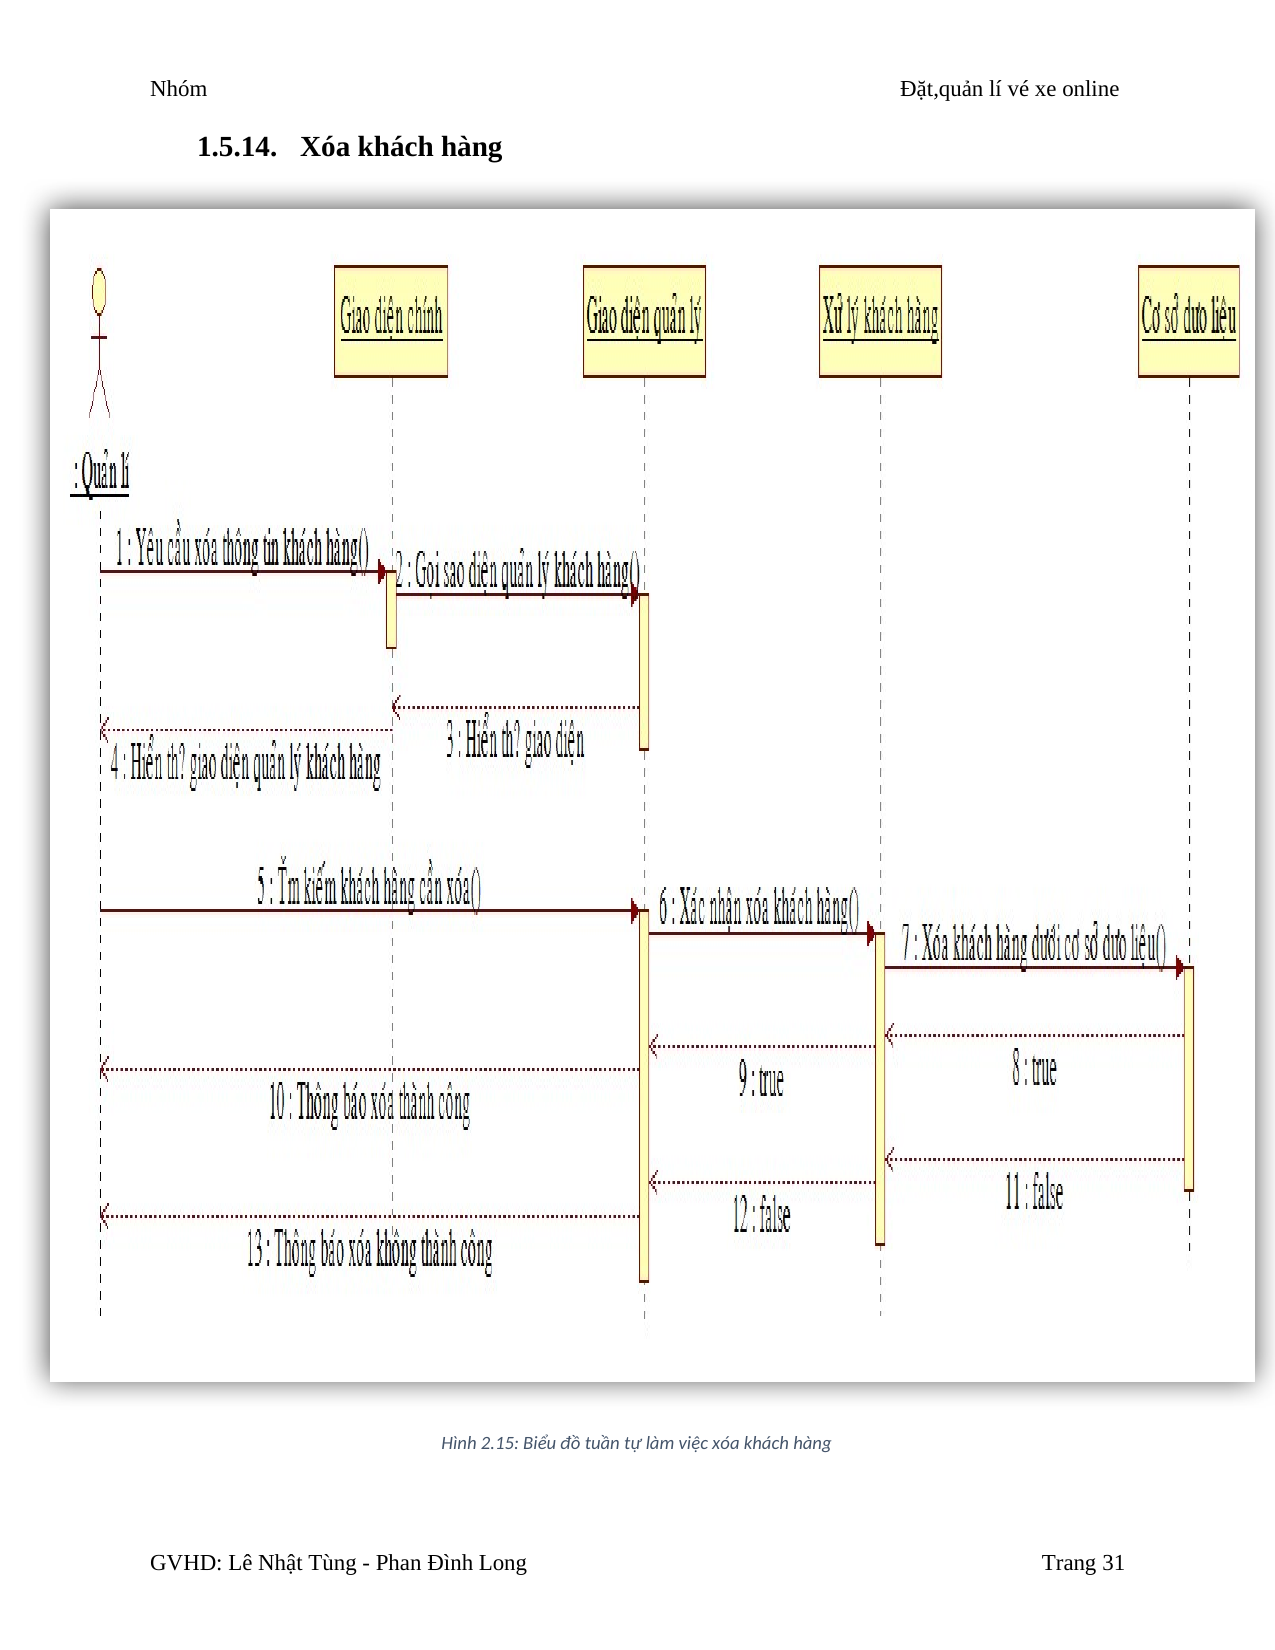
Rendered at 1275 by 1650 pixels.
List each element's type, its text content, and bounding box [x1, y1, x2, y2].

subtitle Xóa khách hàng [197, 129, 1125, 163]
picture [50, 209, 1255, 1382]
text Hình 2.15: Biểu đồ tuần tự làm việc xóa khách hàng [150, 1431, 1125, 1454]
